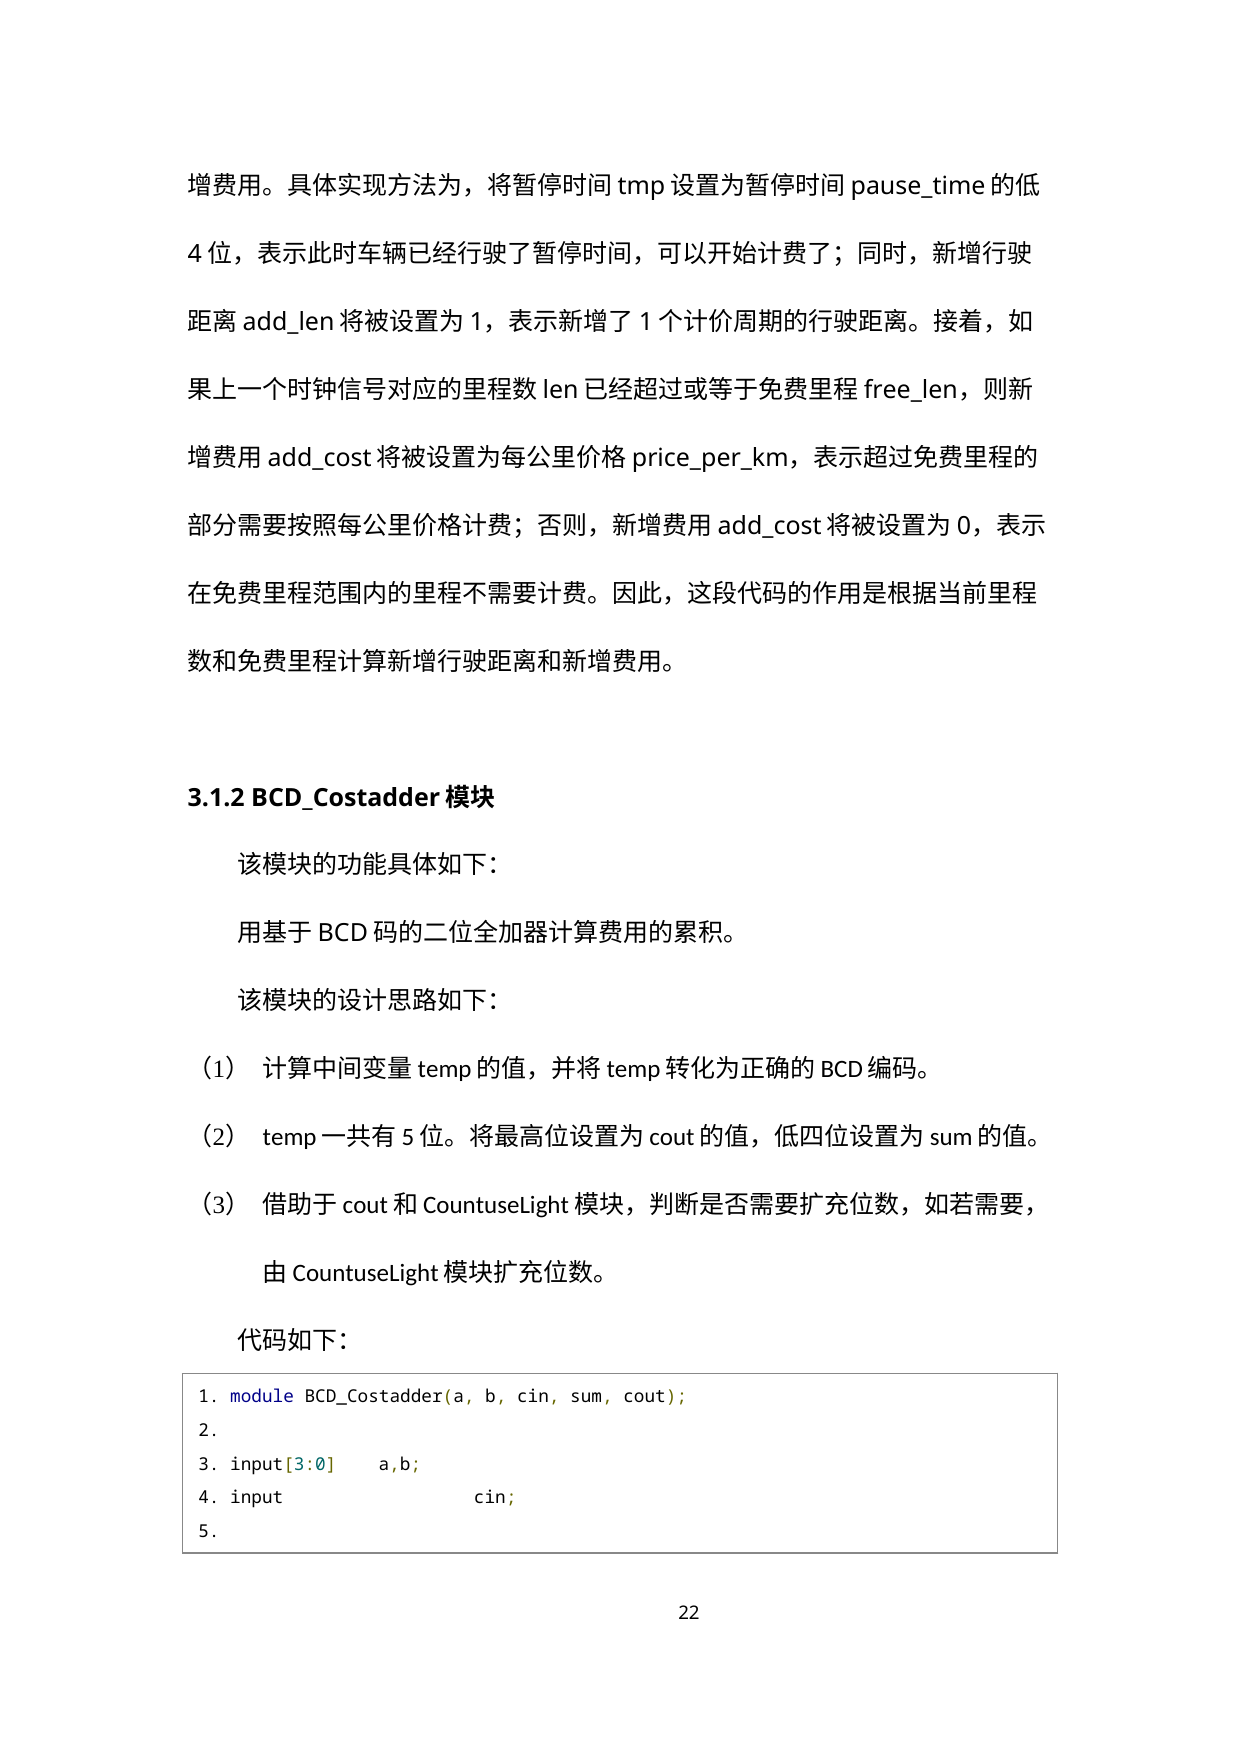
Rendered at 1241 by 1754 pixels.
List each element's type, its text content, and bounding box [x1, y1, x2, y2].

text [187, 150, 1053, 693]
text 4. input cin; [187, 1480, 1053, 1508]
text 该模块的功能具体如下： [187, 829, 1053, 897]
list temp一共有5位。将最高位设置为cout的值，低四位设置为sum的值。 [187, 1101, 1053, 1169]
text 3. input[3:0] a,b; [187, 1446, 1053, 1480]
list 计算中间变量temp的值，并将temp转化为正确的BCD编码。 [187, 1033, 1053, 1101]
text 5. [183, 1508, 1057, 1552]
text 2. [187, 1412, 1053, 1446]
text 该模块的设计思路如下： [187, 965, 1053, 1033]
text 代码如下： [187, 1304, 1053, 1372]
subtitle 3.1.2 BCD_Costadder模块 [187, 761, 1053, 829]
text 用基于BCD码的二位全加器计算费用的累积。 [187, 897, 1053, 965]
text 1. module BCD_Costadder(a, b, cin, sum, cout); [183, 1374, 1057, 1412]
list 借助于cout和CountuseLight模块，判断是否需要扩充位数，如若需要，由CountuseLight模块扩充位数。 [187, 1169, 1053, 1304]
